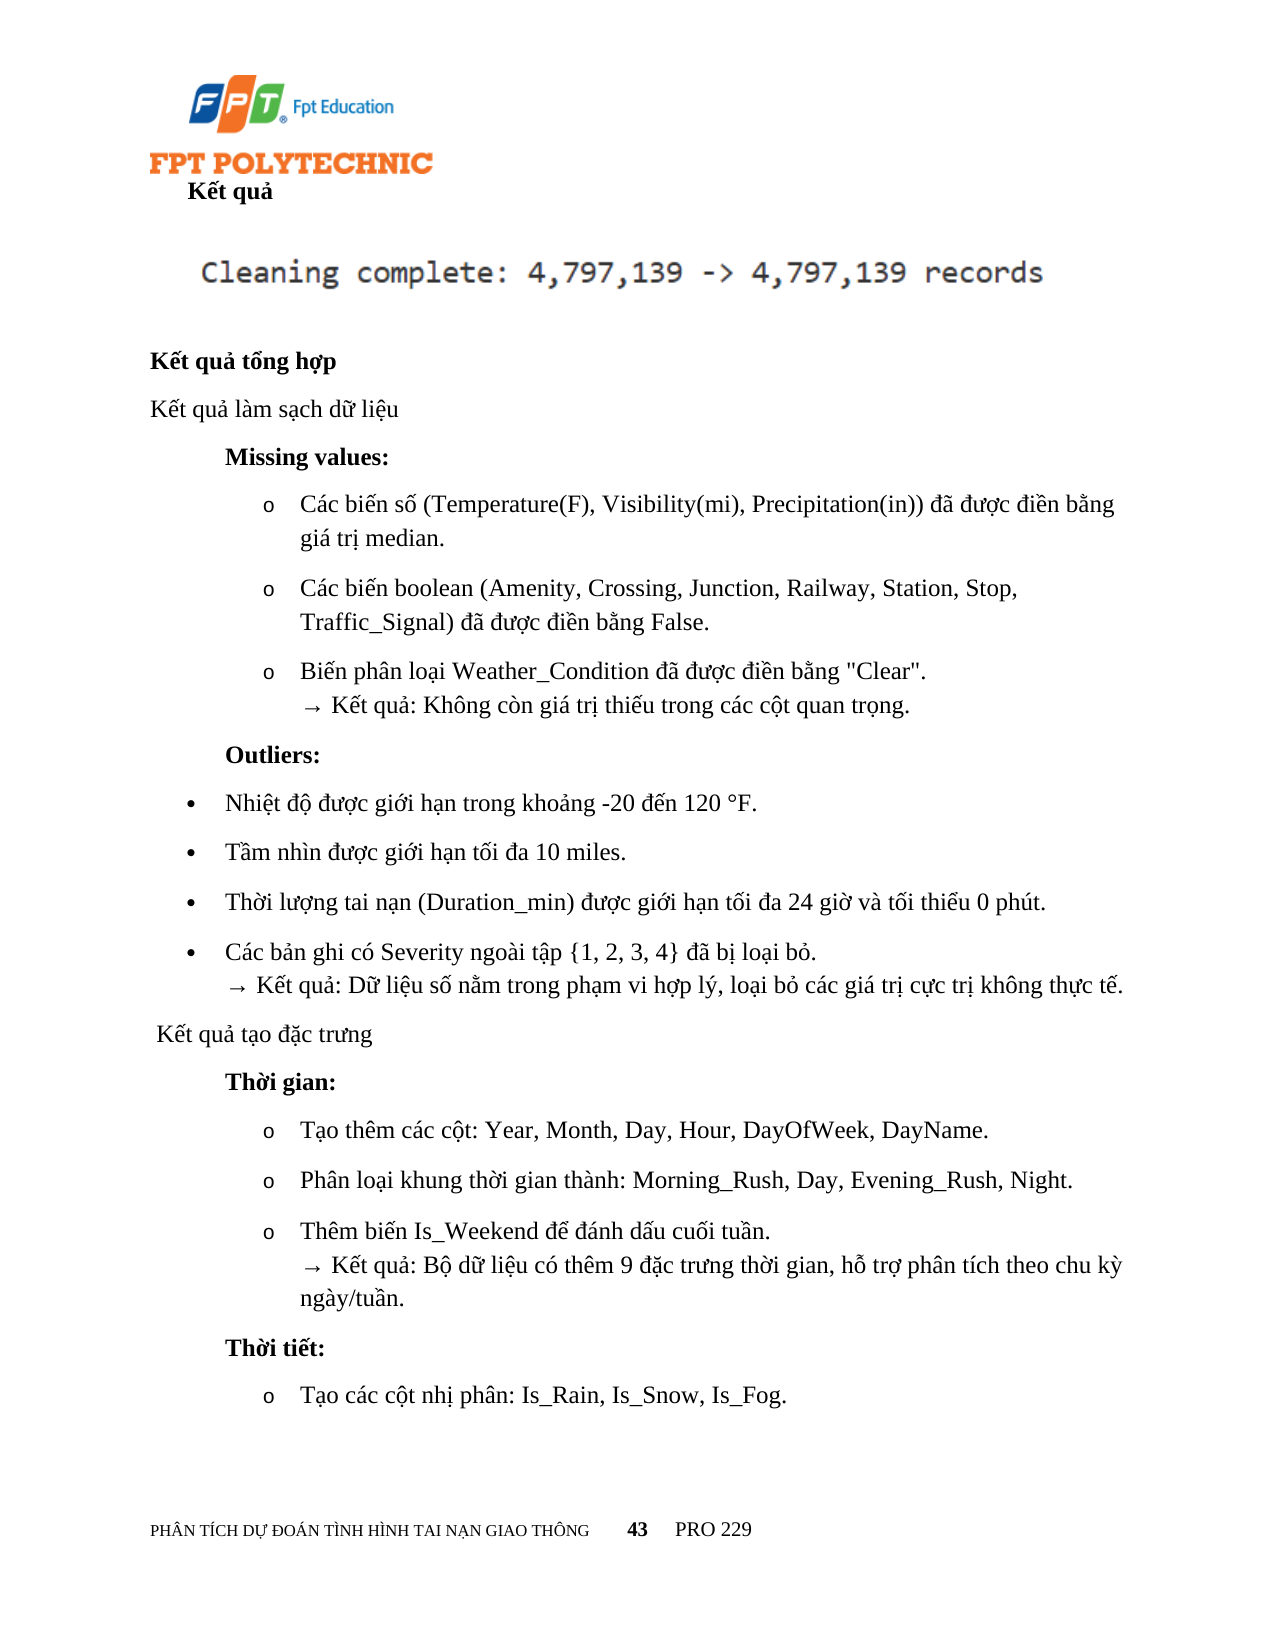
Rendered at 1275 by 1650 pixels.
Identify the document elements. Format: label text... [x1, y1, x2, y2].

list Các biến boolean (Amenity, Crossing, Junction, Railway, Station, Stop, Traffic_Signal) đã được điền bằng False. [262, 573, 1125, 636]
list Tạo các cột nhị phân: Is_Rain, Is_Snow, Is_Fog. [262, 1380, 1125, 1410]
text Kết quả tổng hợp [150, 346, 1125, 375]
text Thời gian: [225, 1067, 1125, 1096]
text Kết quả [187, 176, 1125, 205]
text Kết quả làm sạch dữ liệu [150, 394, 1125, 423]
list Thời lượng tai nạn (Duration_min) được giới hạn tối đa 24 giờ và tối thiểu 0 phút. [187, 887, 1125, 916]
picture [150, 75, 436, 174]
list Các bản ghi có Severity ngoài tập {1, 2, 3, 4} đã bị loại bỏ. → Kết quả: Dữ liệu số nằm trong phạm vi hợp lý, loại bỏ các giá trị cực trị không thực tế. [187, 937, 1125, 998]
text Thời tiết: [225, 1333, 1125, 1361]
list Thêm biến Is_Weekend để đánh dấu cuối tuần. → Kết quả: Bộ dữ liệu có thêm 9 đặc trưng thời gian, hỗ trợ phân tích theo chu kỳ ngày/tuần. [262, 1216, 1125, 1312]
list Tầm nhìn được giới hạn tối đa 10 miles. [187, 837, 1125, 866]
list Nhiệt độ được giới hạn trong khoảng -20 đến 120 °F. [187, 788, 1125, 816]
text Outliers: [225, 740, 1125, 769]
list Biến phân loại Weather_Condition đã được điền bằng "Clear". → Kết quả: Không còn giá trị thiếu trong các cột quan trọng. [262, 656, 1125, 719]
list Phân loại khung thời gian thành: Morning_Rush, Day, Evening_Rush, Night. [262, 1166, 1125, 1195]
text Kết quả tạo đặc trưng [150, 1019, 1125, 1048]
list Tạo thêm các cột: Year, Month, Day, Hour, DayOfWeek, DayName. [262, 1115, 1125, 1144]
picture [187, 223, 1129, 327]
list Các biến số (Temperature(F), Visibility(mi), Precipitation(in)) đã được điền bằng giá trị median. [262, 489, 1125, 552]
text Missing values: [225, 442, 1125, 470]
